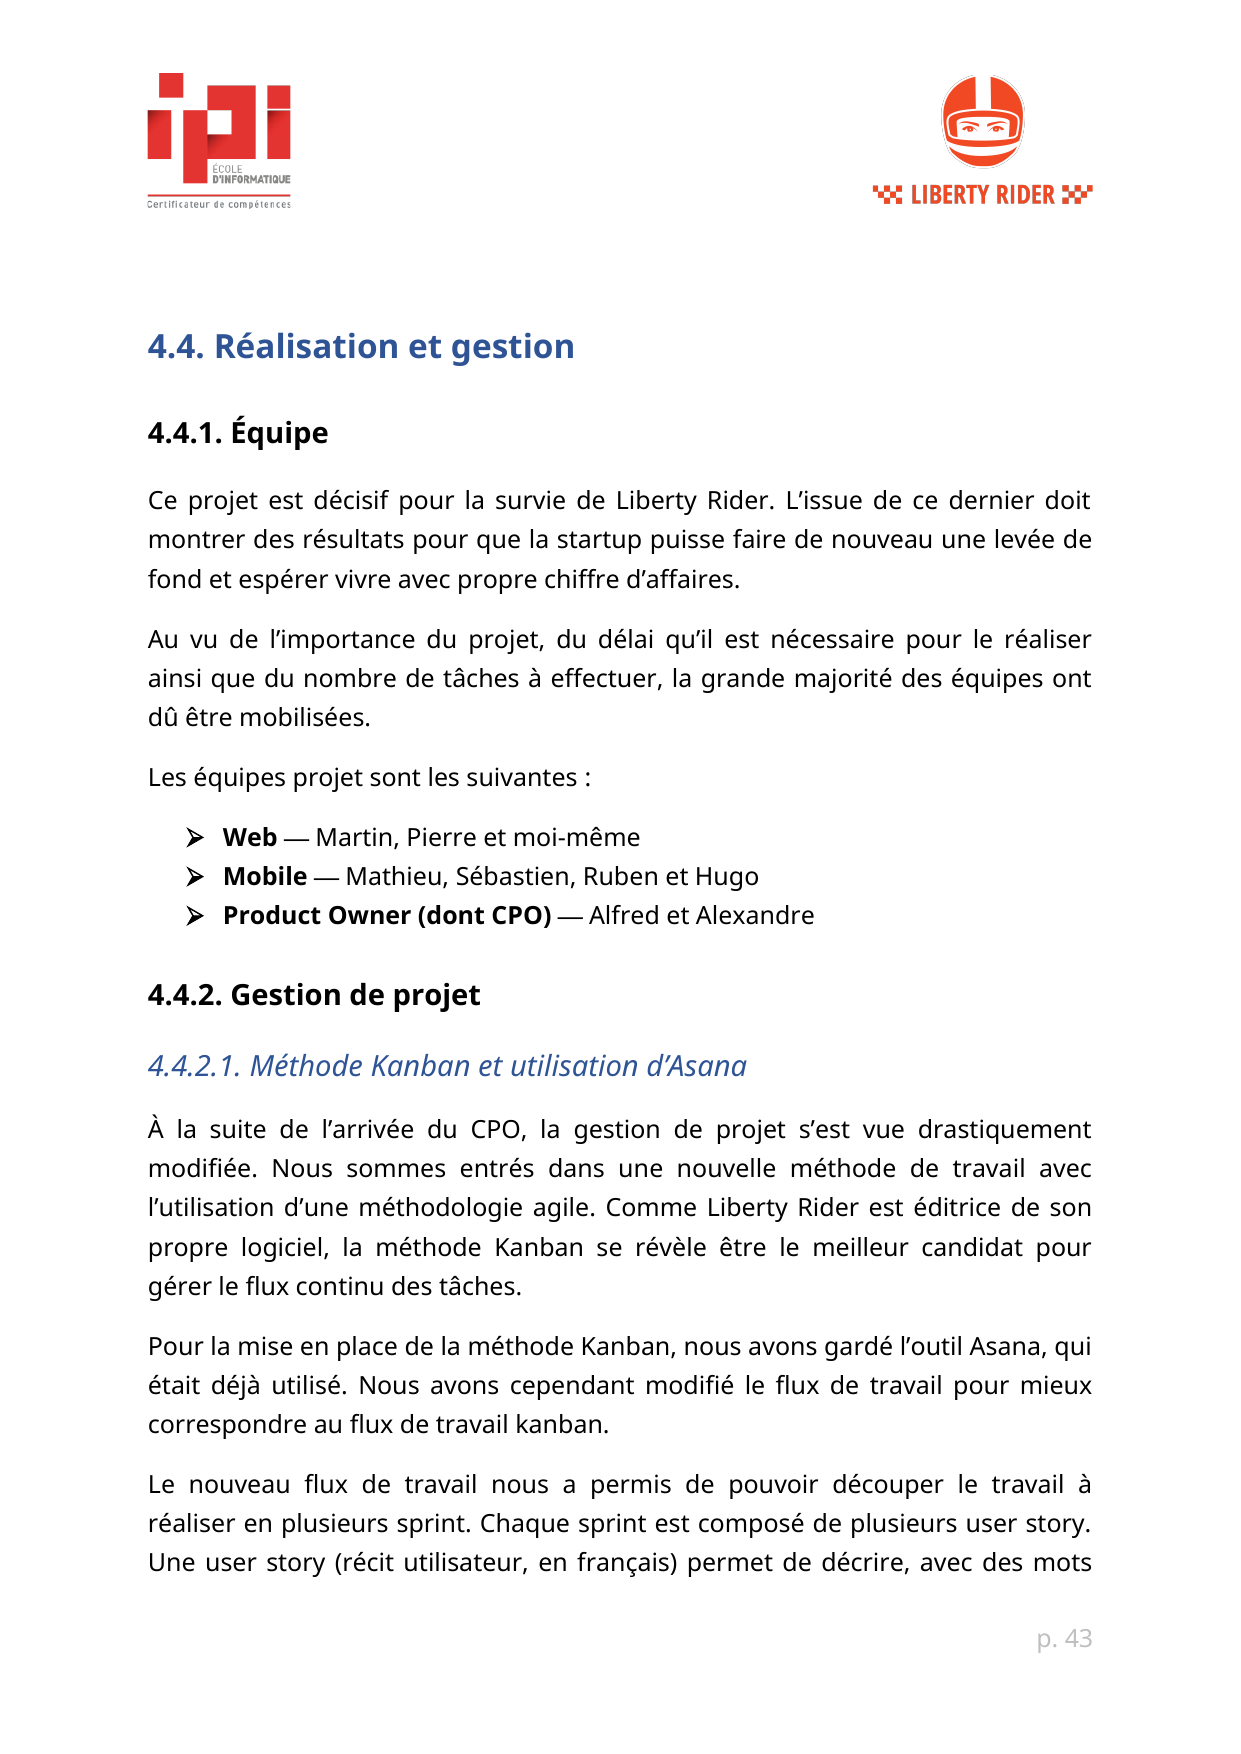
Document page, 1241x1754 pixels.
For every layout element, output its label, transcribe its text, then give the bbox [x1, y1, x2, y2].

list Mobile ― Mathieu, Sébastien, Ruben et Hugo [185, 859, 1093, 893]
text Au vu de l’importance du projet, du délai qu’il est nécessaire pour le réaliser ainsi que du nombre de tâches à effectuer, la grande majorité des équipes ont dû être mobilisées. [148, 621, 1093, 734]
picture [872, 75, 1093, 209]
text Les équipes projet sont les suivantes : [148, 760, 1093, 794]
subtitle Méthode Kanban et utilisation d’Asana [148, 1045, 1093, 1085]
text Pour la mise en place de la méthode Kanban, nous avons gardé l’outil Asana, qui était déjà utilisé. Nous avons cependant modifié le flux de travail pour mieux correspondre au flux de travail kanban. [148, 1328, 1093, 1441]
list Product Owner (dont CPO) ― Alfred et Alexandre [185, 898, 1093, 932]
subtitle Équipe [148, 412, 1093, 452]
text À la suite de l’arrivée du CPO, la gestion de projet s’est vue drastiquement modifiée. Nous sommes entrés dans une nouvelle méthode de travail avec l’utilisation d’une méthodologie agile. Comme Liberty Rider est éditrice de son propre logiciel, la méthode Kanban se révèle être le meilleur candidat pour gérer le flux continu des tâches. [148, 1112, 1093, 1302]
picture [147, 73, 291, 209]
text Ce projet est décisif pour la survie de Liberty Rider. L’issue de ce dernier doit montrer des résultats pour que la startup puisse faire de nouveau une levée de fond et espérer vivre avec propre chiffre d’affaires. [148, 483, 1093, 595]
subtitle Gestion de projet [148, 975, 1093, 1014]
list Web ― Martin, Pierre et moi-même [185, 820, 1093, 854]
subtitle Réalisation et gestion [148, 323, 1093, 368]
